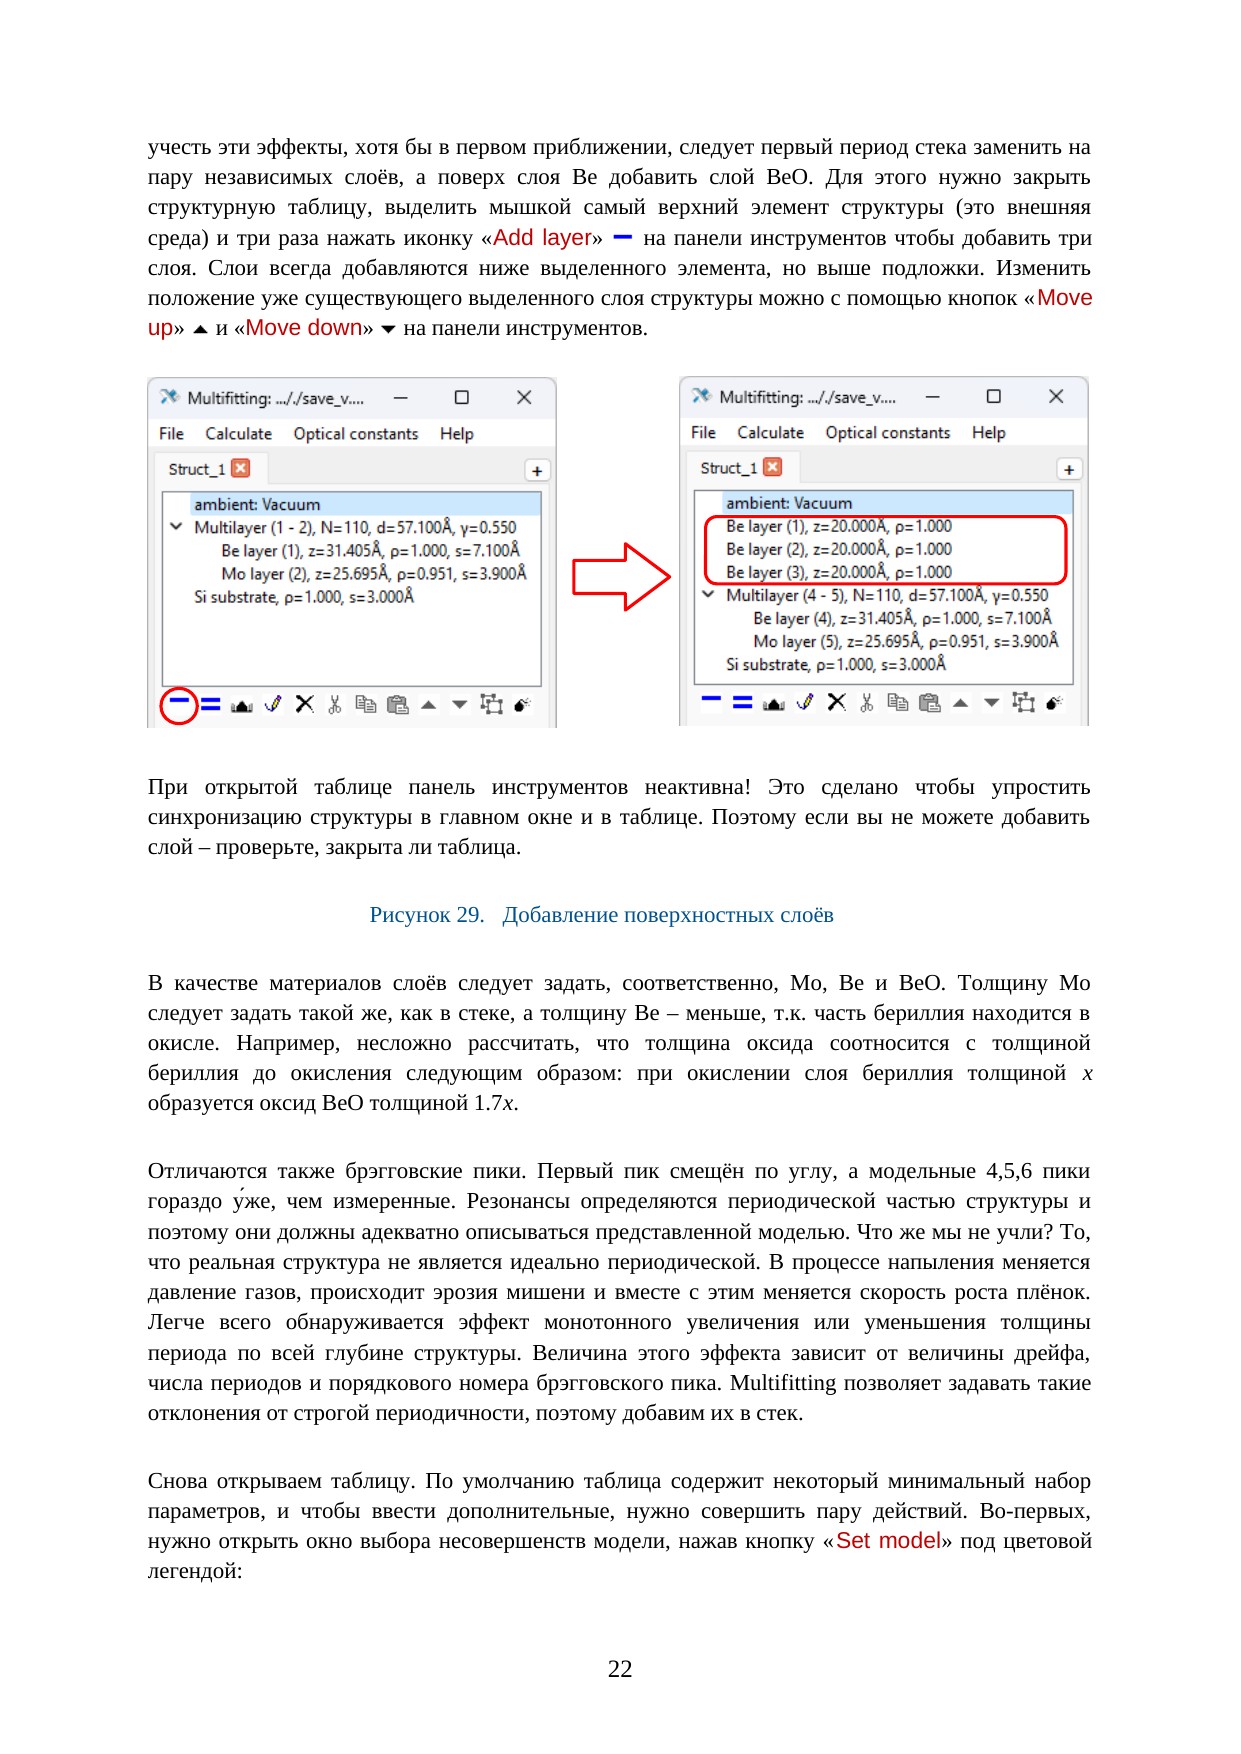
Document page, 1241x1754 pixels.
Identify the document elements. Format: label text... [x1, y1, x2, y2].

list Снова открываем таблицу. По умолчанию таблица содержит некоторый минимальный набор параметров, и чтобы ввести дополнительные, нужно совершить пару действий. Во-первых, нужно открыть окно выбора несовершенств модели, нажав кнопку «Set model» под цветовой легендой: [148, 1467, 1093, 1584]
picture [379, 322, 398, 336]
picture [679, 376, 1089, 726]
picture [147, 377, 557, 728]
text В качестве материалов слоёв следует задать, соответственно, Mo, Be и BeO. Толщину Mo следует задать такой же, как в стеке, а толщину Be – меньше, т.к. часть бериллия находится в окисле. Например, несложно рассчитать, что толщина оксида соотносится с толщиной бериллия до окисления следующим образом: при окислении слоя бериллия толщиной x образуется оксид BeO толщиной 1.7x. [148, 969, 1093, 1116]
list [148, 133, 1093, 341]
picture [611, 230, 636, 245]
picture [190, 321, 210, 336]
list Добавление поверхностных слоёв [178, 901, 1093, 927]
list Отличаются также брэгговские пики. Первый пик смещён по углу, а модельные 4,5,6 пики гораздо у́же, чем измеренные. Резонансы определяются периодической частью структуры и поэтому они должны адекватно описываться представленной моделью. Что же мы не учли? То, что реальная структура не является идеально периодической. В процессе напыления меняется давление газов, происходит эрозия мишени и вместе с этим меняется скорость роста плёнок. Легче всего обнаруживается эффект монотонного увеличения или уменьшения толщины периода по всей глубине структуры. Величина этого эффекта зависит от величины дрейфа, числа периодов и порядкового номера брэгговского пика. Multifitting позволяет задавать такие отклонения от строгой периодичности, поэтому добавим их в стек. [148, 1157, 1093, 1425]
